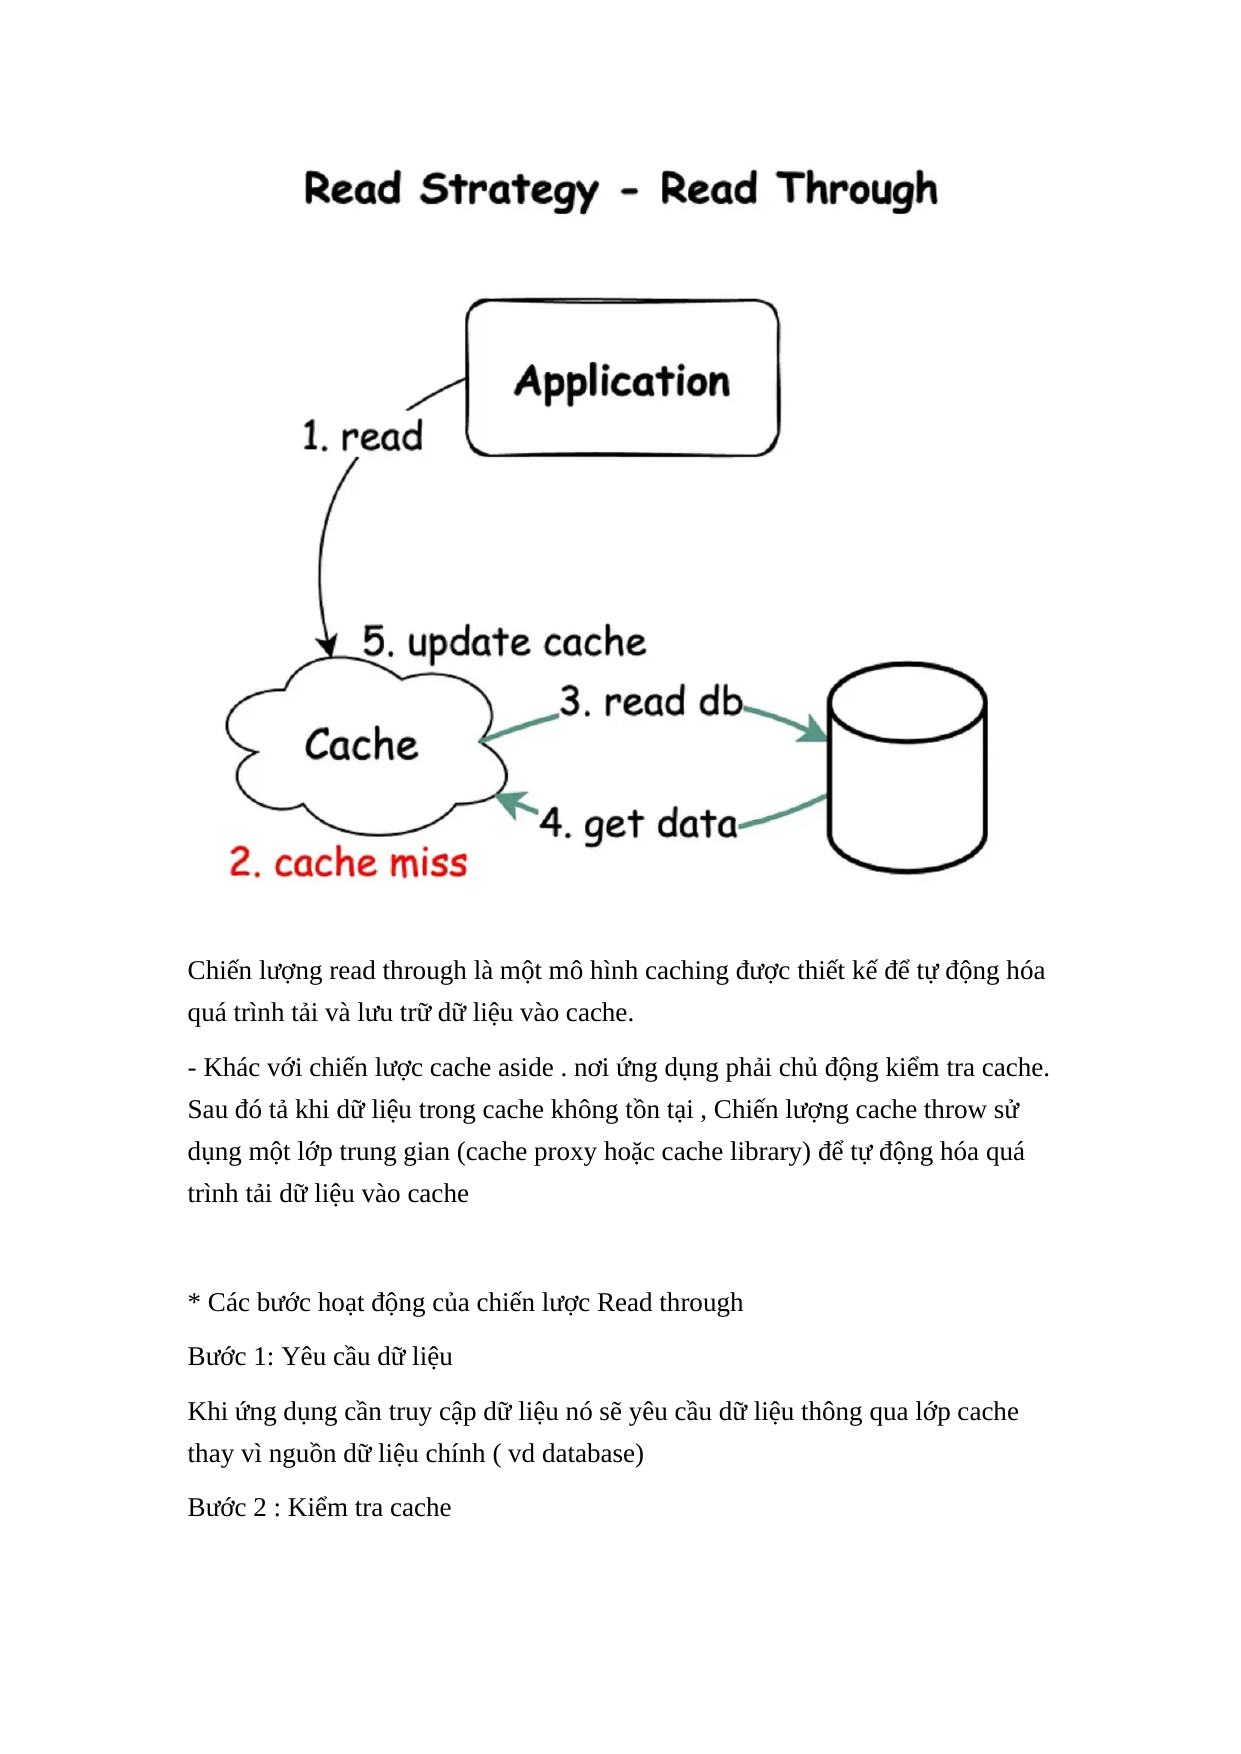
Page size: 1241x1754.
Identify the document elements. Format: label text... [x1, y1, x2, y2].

list Chiến lượng read through là một mô hình caching được thiết kế để tự động hóa quá trình tải và lưu trữ dữ liệu vào cache. [187, 954, 1053, 1027]
list * Các bước hoạt động của chiến lược Read through [187, 1286, 1053, 1317]
list Bước 2 : Kiểm tra cache [187, 1491, 1053, 1522]
picture [187, 150, 1052, 931]
list - Khác với chiến lược cache aside . nơi ứng dụng phải chủ động kiểm tra cache. Sau đó tả khi dữ liệu trong cache không tồn tại , Chiến lượng cache throw sử dụng một lớp trung gian (cache proxy hoặc cache library) để tự động hóa quá trình tải dữ liệu vào cache [187, 1051, 1053, 1208]
list Khi ứng dụng cần truy cập dữ liệu nó sẽ yêu cầu dữ liệu thông qua lớp cache thay vì nguồn dữ liệu chính ( vd database) [187, 1395, 1053, 1468]
list Bước 1: Yêu cầu dữ liệu [187, 1340, 1053, 1371]
